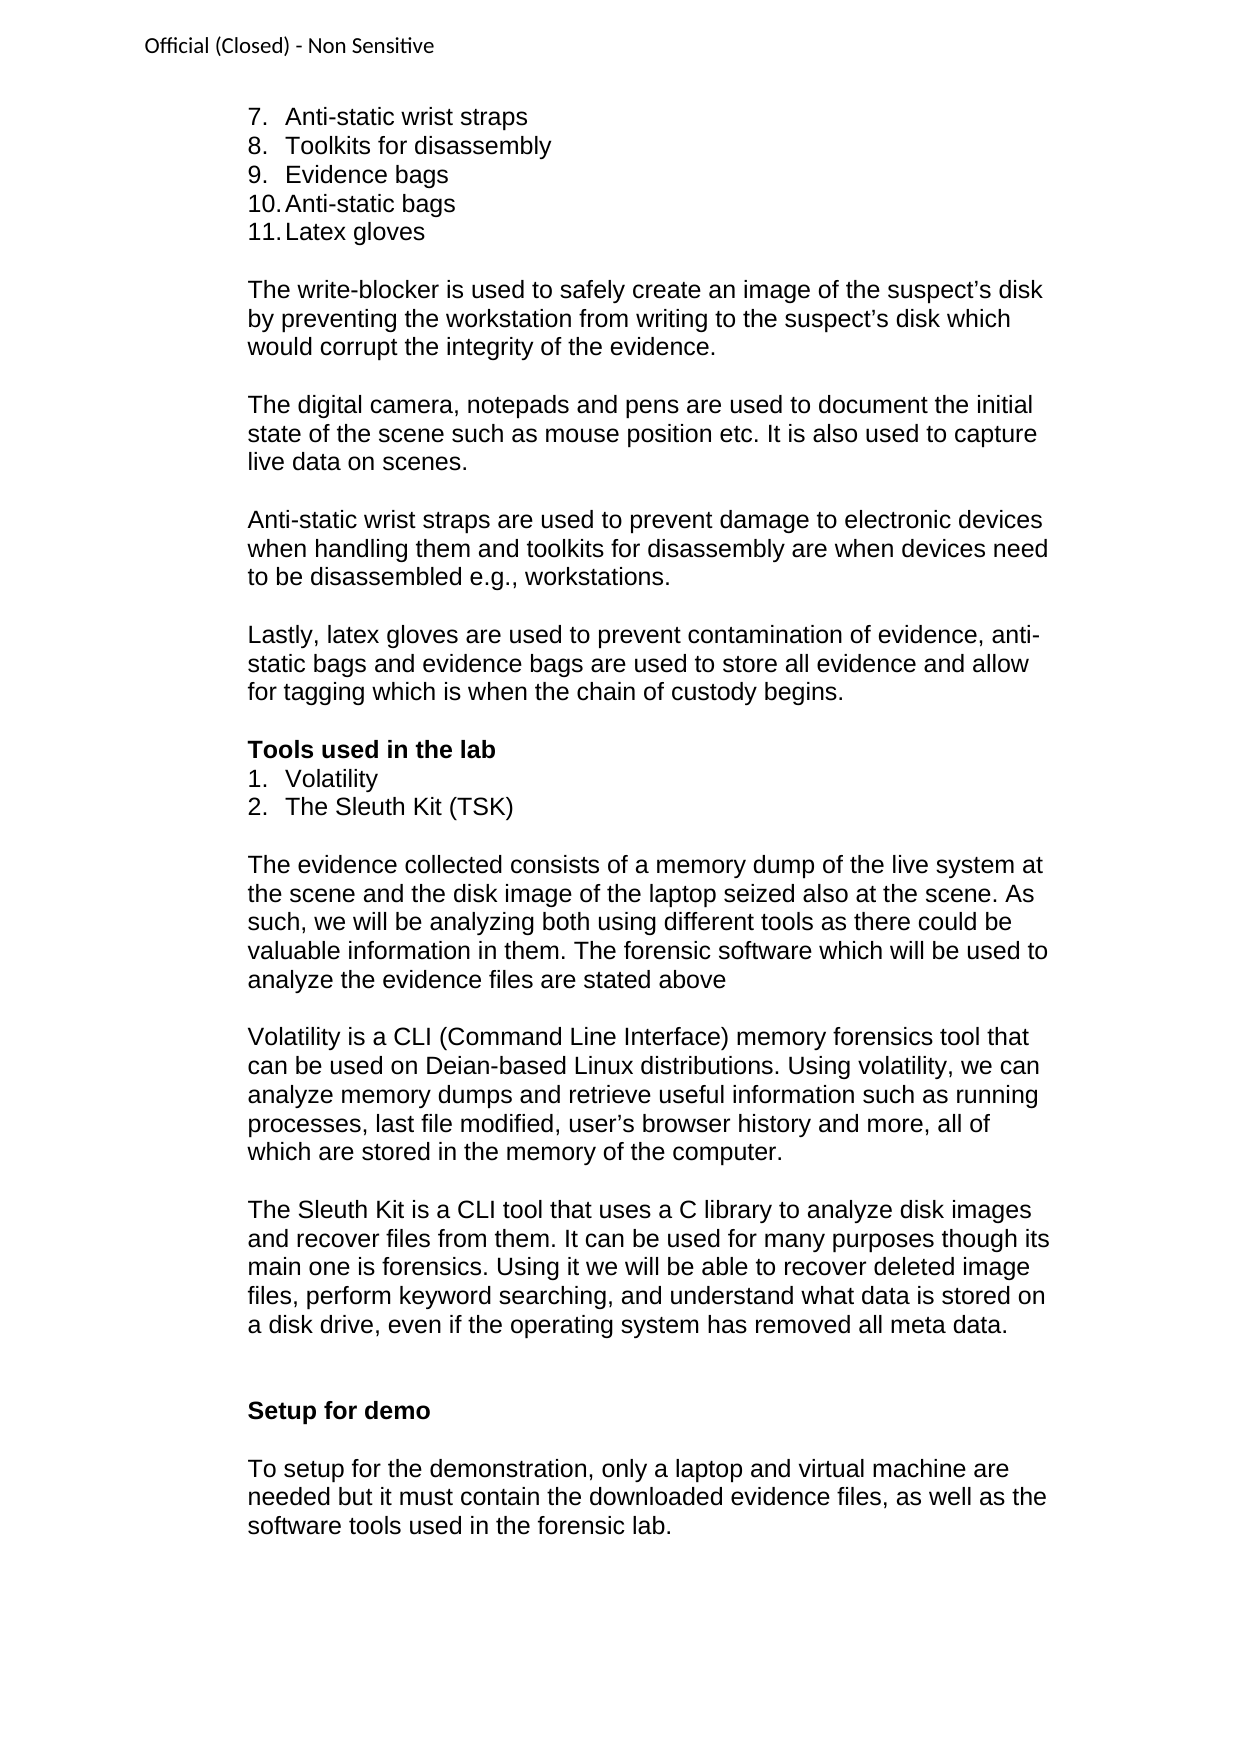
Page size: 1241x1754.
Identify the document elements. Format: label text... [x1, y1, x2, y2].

list Toolkits for disassembly [247, 131, 1060, 160]
text Setup for demo [247, 1396, 1060, 1425]
text The evidence collected consists of a memory dump of the live system at the scene and the disk image of the laptop seized also at the scene. As such, we will be analyzing both using different tools as there could be valuable information in them. The forensic software which will be used to analyze the evidence files are stated above [247, 850, 1060, 993]
text Anti-static wrist straps are used to prevent damage to electronic devices when handling them and toolkits for disassembly are when devices need to be disassembled e.g., workstations. [247, 505, 1060, 591]
list Volatility is a CLI (Command Line Interface) memory forensics tool that can be used on Deian-based Linux distributions. Using volatility, we can analyze memory dumps and retrieve useful information such as running processes, last file modified, user’s browser history and more, all of which are stored in the memory of the computer. [247, 1022, 1060, 1166]
list Anti-static wrist straps [247, 102, 1060, 131]
text To setup for the demonstration, only a laptop and virtual machine are needed but it must contain the downloaded evidence files, as well as the software tools used in the forensic lab. [247, 1453, 1060, 1540]
list The Sleuth Kit is a CLI tool that uses a C library to analyze disk images and recover files from them. It can be used for many purposes though its main one is forensics. Using it we will be able to recover deleted image files, perform keyword searching, and understand what data is stored on a disk drive, even if the operating system has removed all meta data. [247, 1195, 1060, 1338]
text Lastly, latex gloves are used to prevent contamination of evidence, anti-static bags and evidence bags are used to store all evidence and allow for tagging which is when the chain of custody begins. [247, 620, 1060, 706]
list Volatility [247, 763, 1060, 792]
text Tools used in the lab [247, 735, 1060, 763]
list The Sleuth Kit (TSK) [247, 792, 1060, 821]
list Evidence bags [247, 160, 1060, 188]
text The write-blocker is used to safely create an image of the suspect’s disk by preventing the workstation from writing to the suspect’s disk which would corrupt the integrity of the evidence. [247, 275, 1060, 361]
list Anti-static bags [247, 188, 1060, 217]
text The digital camera, notepads and pens are used to document the initial state of the scene such as mouse position etc. It is also used to capture live data on scenes. [247, 390, 1060, 476]
list Latex gloves [247, 217, 1060, 246]
